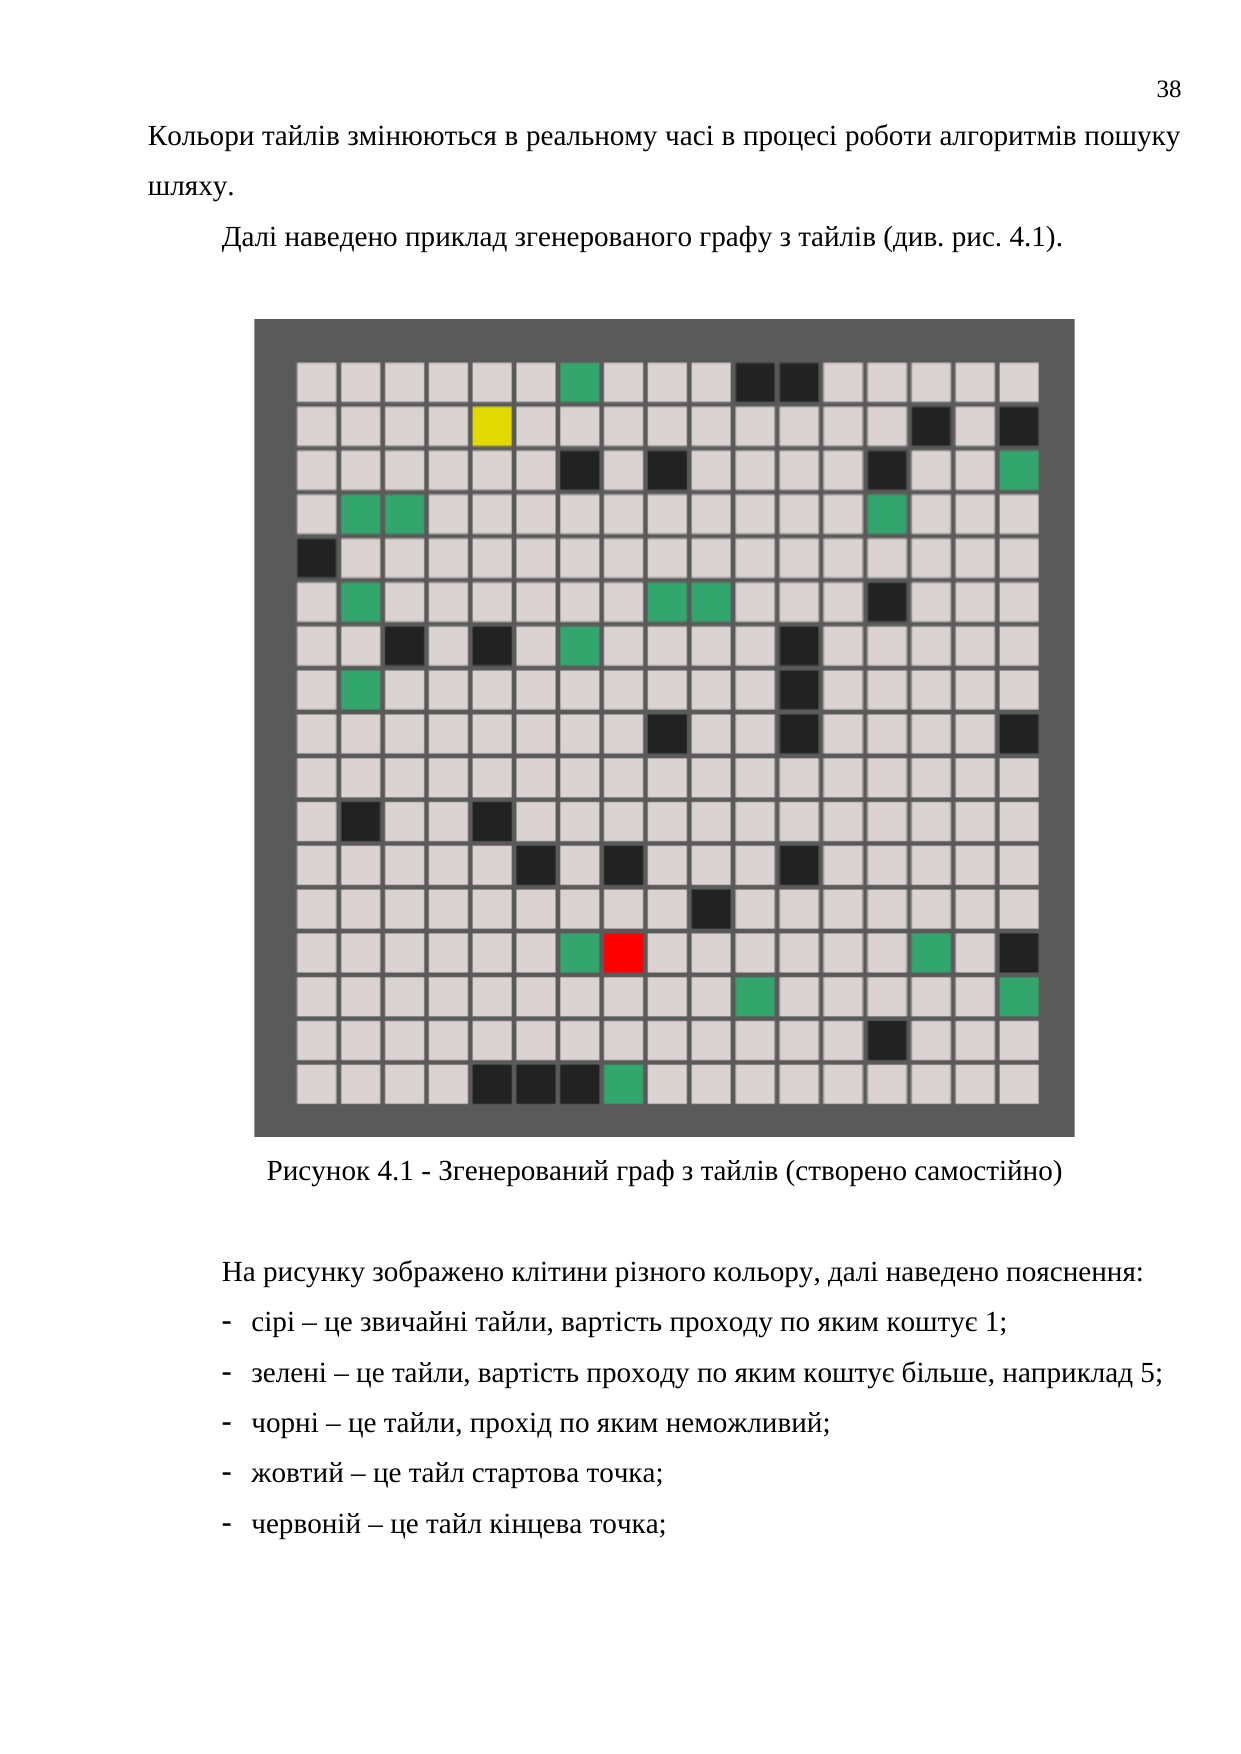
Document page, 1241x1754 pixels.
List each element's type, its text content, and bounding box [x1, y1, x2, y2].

text На рисунку зображено клітини різного кольору, далі наведено пояснення: [148, 1254, 1181, 1287]
text жовтий – це тайл стартова точка; [222, 1456, 1181, 1489]
picture [254, 319, 1075, 1137]
text сірі – це звичайні тайли, вартість проходу по яким коштує 1; [222, 1304, 1181, 1338]
text чорні – це тайли, прохід по яким неможливий; [222, 1405, 1181, 1439]
text зелені – це тайли, вартість проходу по яким коштує більше, наприклад 5; [222, 1355, 1181, 1388]
text червоній – це тайл кінцева точка; [222, 1506, 1181, 1539]
text Рисунок 4.1 - Згенерований граф з тайлів (створено самостійно) [148, 1153, 1181, 1187]
text Далі наведено приклад згенерованого графу з тайлів (див. рис. 4.1). [148, 219, 1181, 252]
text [148, 118, 1181, 202]
